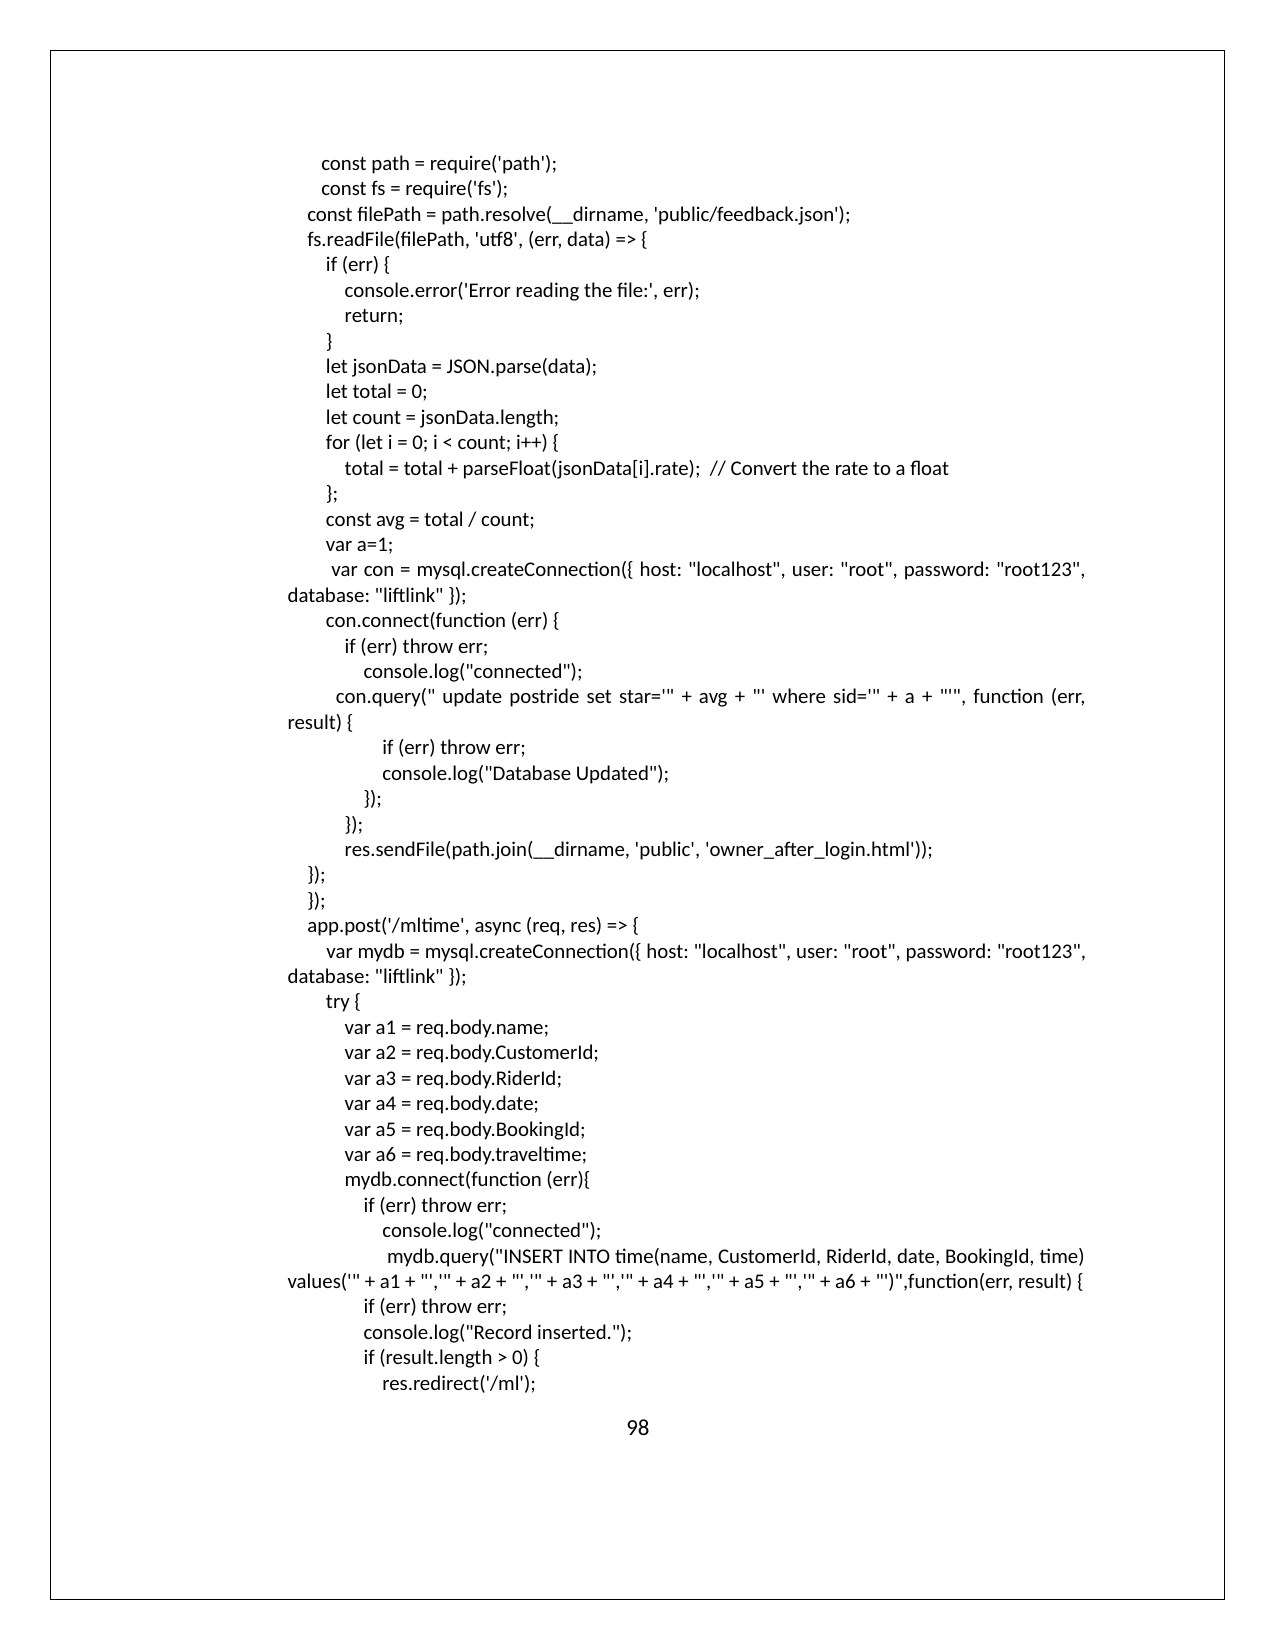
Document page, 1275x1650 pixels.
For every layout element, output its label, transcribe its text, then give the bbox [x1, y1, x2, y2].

text var a5 = req.body.BookingId; [287, 1116, 1087, 1141]
text con.connect(function (err) { [287, 607, 1087, 633]
text }); [287, 887, 1087, 912]
text con.query(" update postride set star='" + avg + "' where sid='" + a + "'", function (err, result) { [287, 684, 1087, 734]
text const avg = total / count; [287, 506, 1087, 531]
text fs.readFile(filePath, 'utf8', (err, data) => { [287, 226, 1087, 252]
text mydb.connect(function (err){ [287, 1167, 1087, 1192]
text console.log("connected"); [287, 658, 1087, 684]
text console.log("connected"); [287, 1217, 1087, 1243]
text console.log("Database Updated"); [287, 760, 1087, 785]
text if (err) throw err; [287, 1192, 1087, 1217]
text if (err) throw err; [287, 633, 1087, 658]
text const fs = require('fs'); [287, 175, 1087, 201]
text res.sendFile(path.join(__dirname, 'public', 'owner_after_login.html')); [287, 836, 1087, 862]
text }); [287, 785, 1087, 811]
text var a3 = req.body.RiderId; [287, 1065, 1087, 1090]
text var a2 = req.body.CustomerId; [287, 1039, 1087, 1065]
text app.post('/mltime', async (req, res) => { [287, 912, 1087, 938]
text try { [287, 989, 1087, 1014]
text return; [287, 302, 1087, 328]
text let count = jsonData.length; [287, 404, 1087, 429]
text if (err) { [287, 252, 1087, 277]
text if (result.length > 0) { [287, 1344, 1087, 1370]
text if (err) throw err; [287, 1294, 1087, 1319]
text } [287, 328, 1087, 353]
text if (err) throw err; [287, 734, 1087, 760]
text res.redirect('/ml'); [287, 1370, 1087, 1395]
text total = total + parseFloat(jsonData[i].rate); // Convert the rate to a float [287, 455, 1087, 480]
text }); [287, 811, 1087, 836]
text var a1 = req.body.name; [287, 1014, 1087, 1039]
text let total = 0; [287, 379, 1087, 404]
text var a6 = req.body.traveltime; [287, 1141, 1087, 1167]
text var a4 = req.body.date; [287, 1090, 1087, 1116]
text console.error('Error reading the file:', err); [287, 277, 1087, 302]
text mydb.query("INSERT INTO time(name, CustomerId, RiderId, date, BookingId, time) values('" + a1 + "','" + a2 + "','" + a3 + "','" + a4 + "','" + a5 + "','" + a6 + "')",function(err, result) { [287, 1243, 1087, 1294]
text }); [287, 862, 1087, 887]
text var con = mysql.createConnection({ host: "localhost", user: "root", password: "root123", database: "liftlink" }); [287, 557, 1087, 607]
text for (let i = 0; i < count; i++) { [287, 429, 1087, 455]
text var a=1; [287, 531, 1087, 557]
text const filePath = path.resolve(__dirname, 'public/feedback.json'); [287, 201, 1087, 226]
text let jsonData = JSON.parse(data); [287, 353, 1087, 379]
text var mydb = mysql.createConnection({ host: "localhost", user: "root", password: "root123", database: "liftlink" }); [287, 938, 1087, 989]
text console.log("Record inserted."); [287, 1319, 1087, 1344]
text }; [287, 480, 1087, 506]
text const path = require('path'); [287, 150, 1087, 175]
